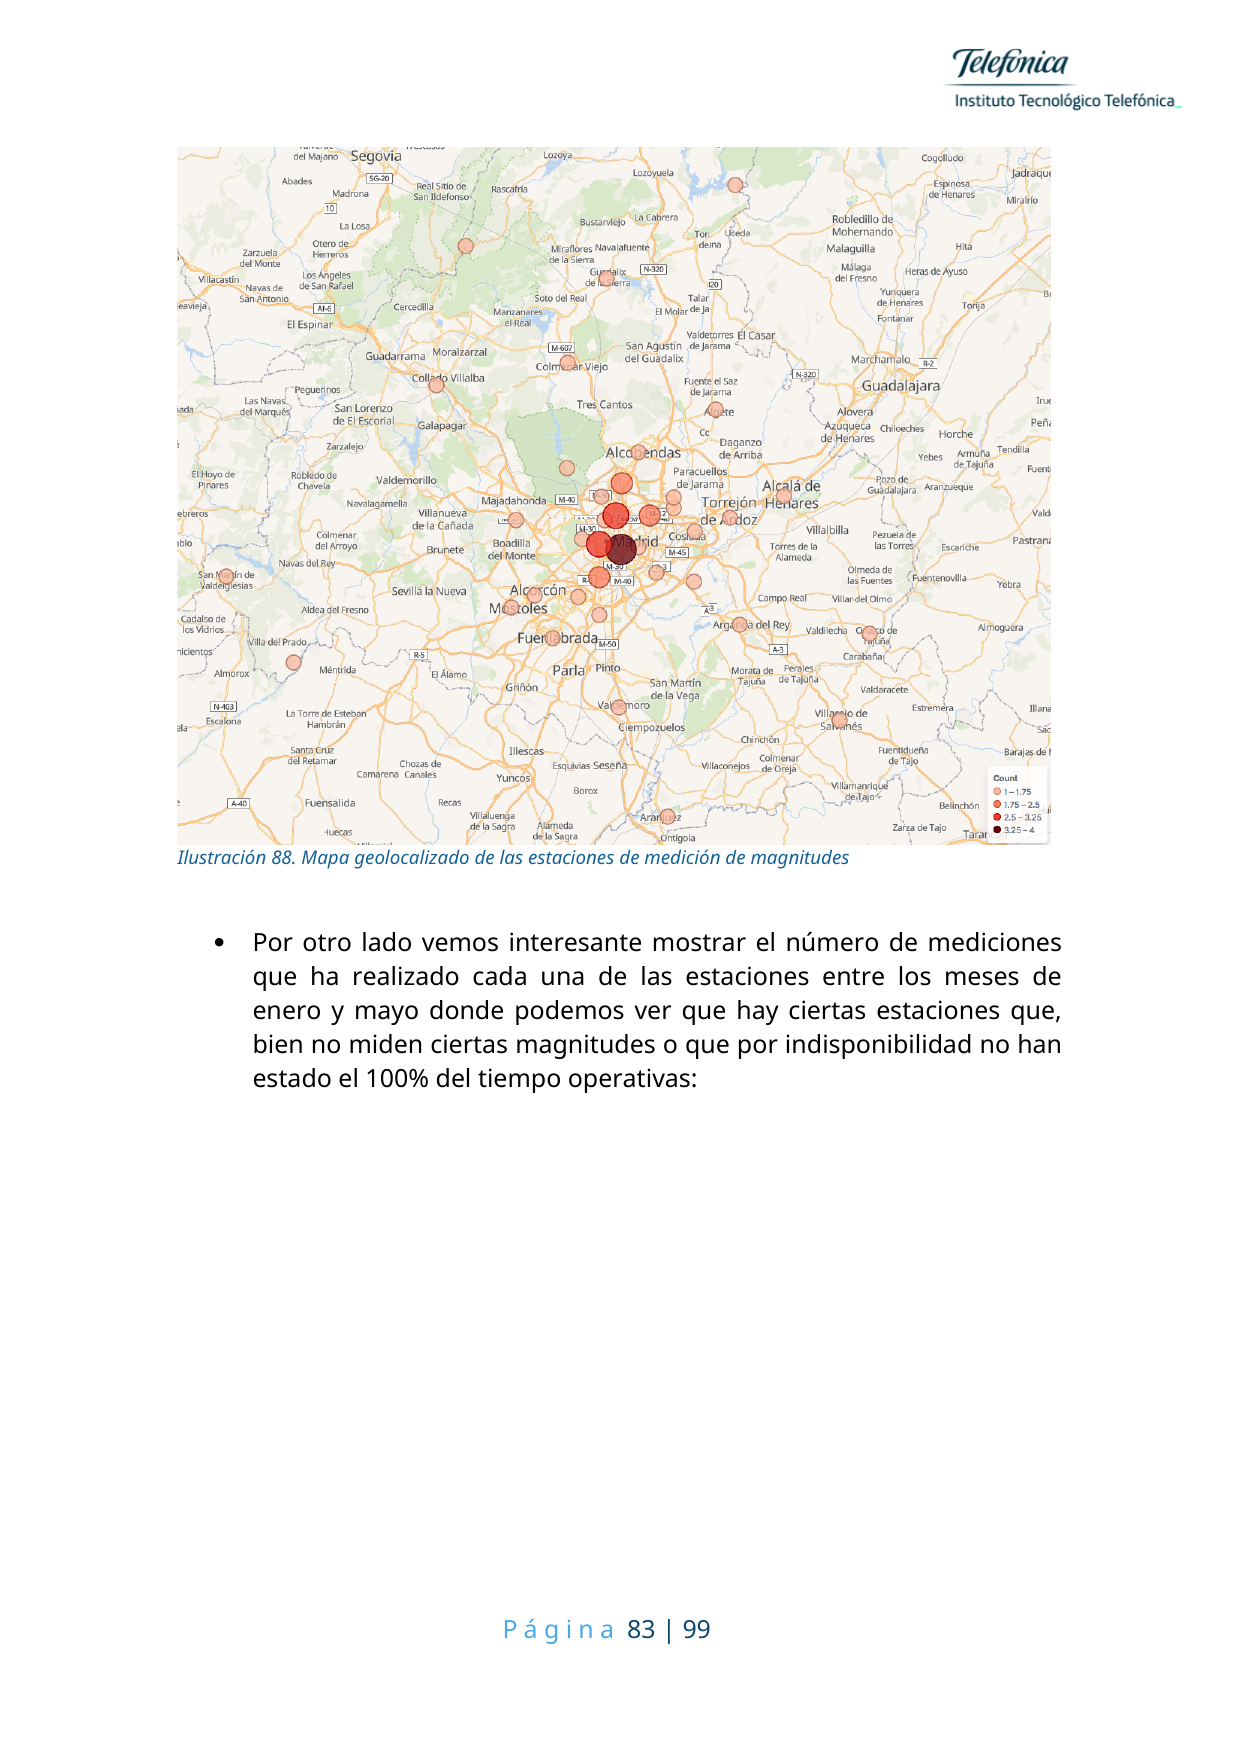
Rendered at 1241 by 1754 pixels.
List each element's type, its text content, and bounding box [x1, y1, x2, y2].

list Por otro lado vemos interesante mostrar el número de mediciones que ha realizado cada una de las estaciones entre los meses de enero y mayo donde podemos ver que hay ciertas estaciones que, bien no miden ciertas magnitudes o que por indisponibilidad no han estado el 100% del tiempo operativas: [215, 925, 1063, 1095]
picture [892, 21, 1215, 128]
picture [177, 147, 1051, 845]
